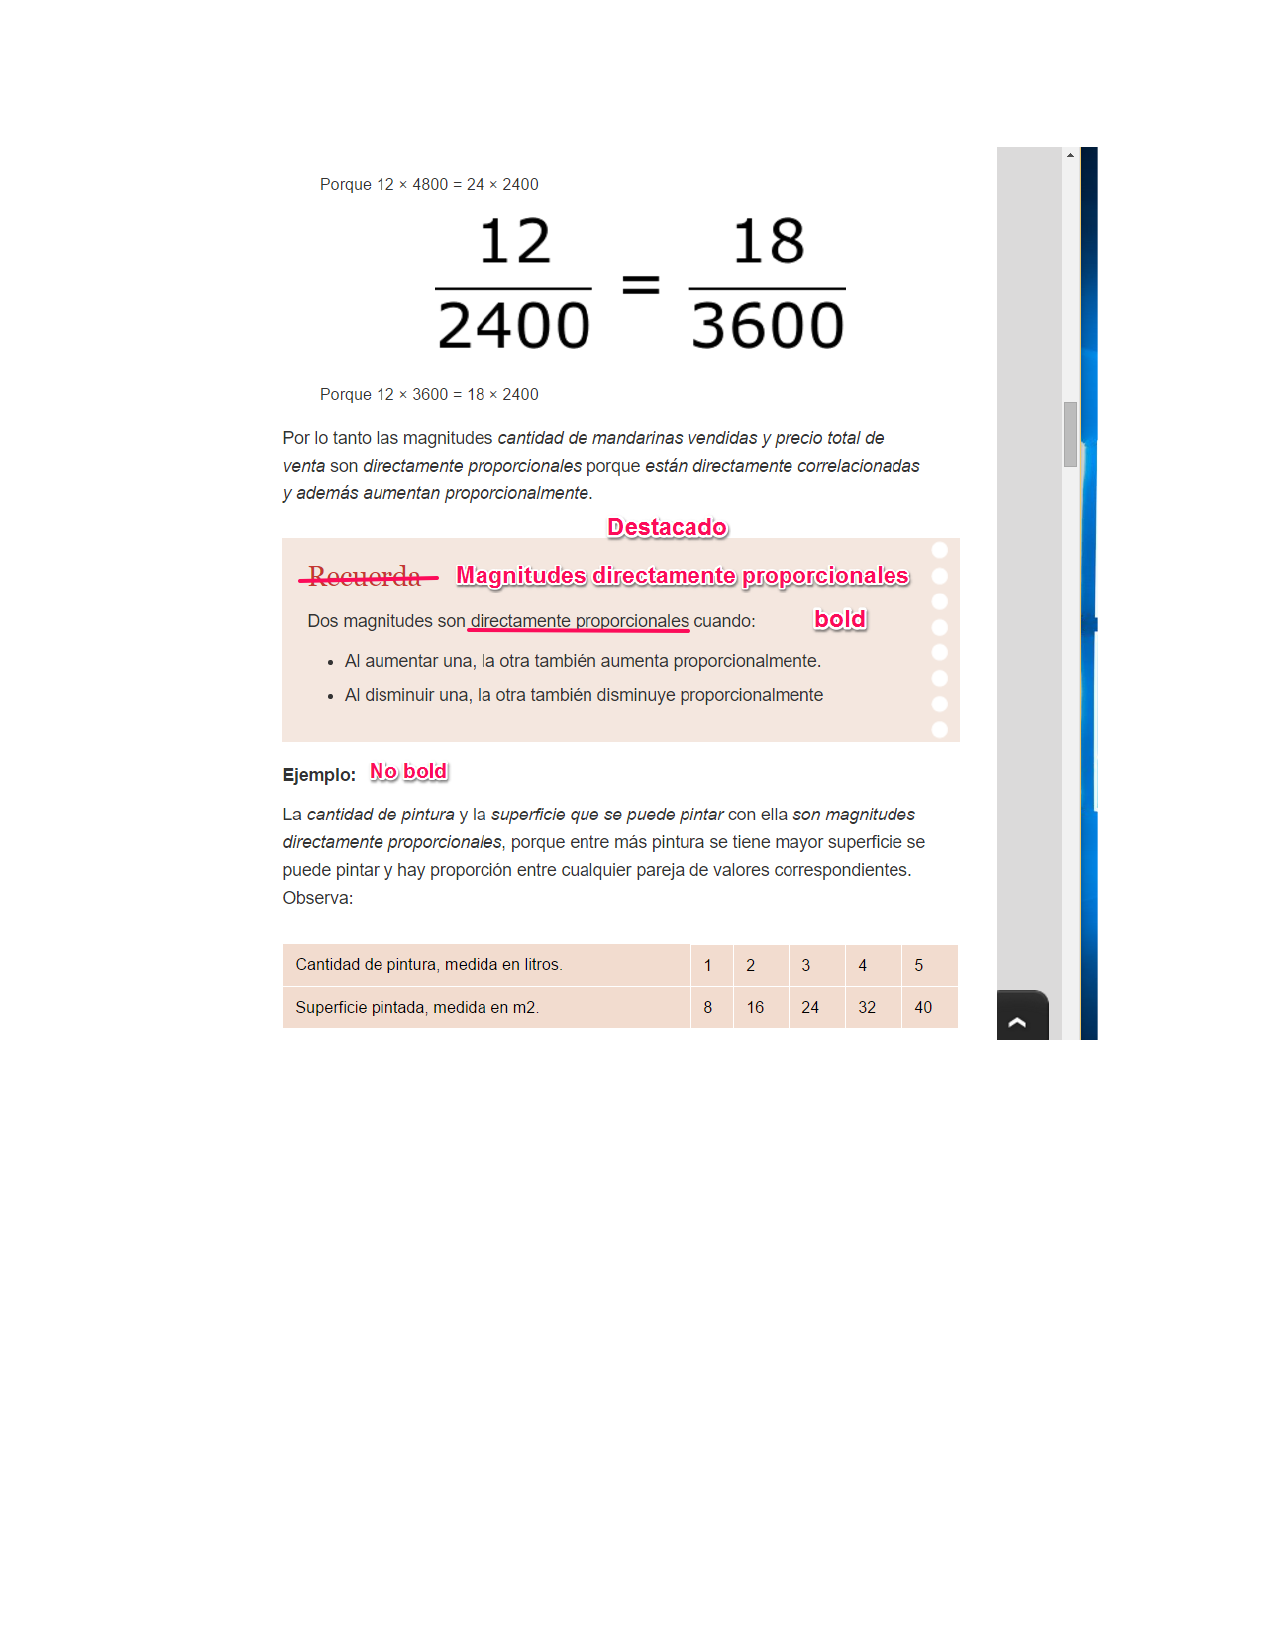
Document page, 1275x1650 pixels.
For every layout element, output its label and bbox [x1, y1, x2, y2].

picture [177, 147, 1098, 1040]
